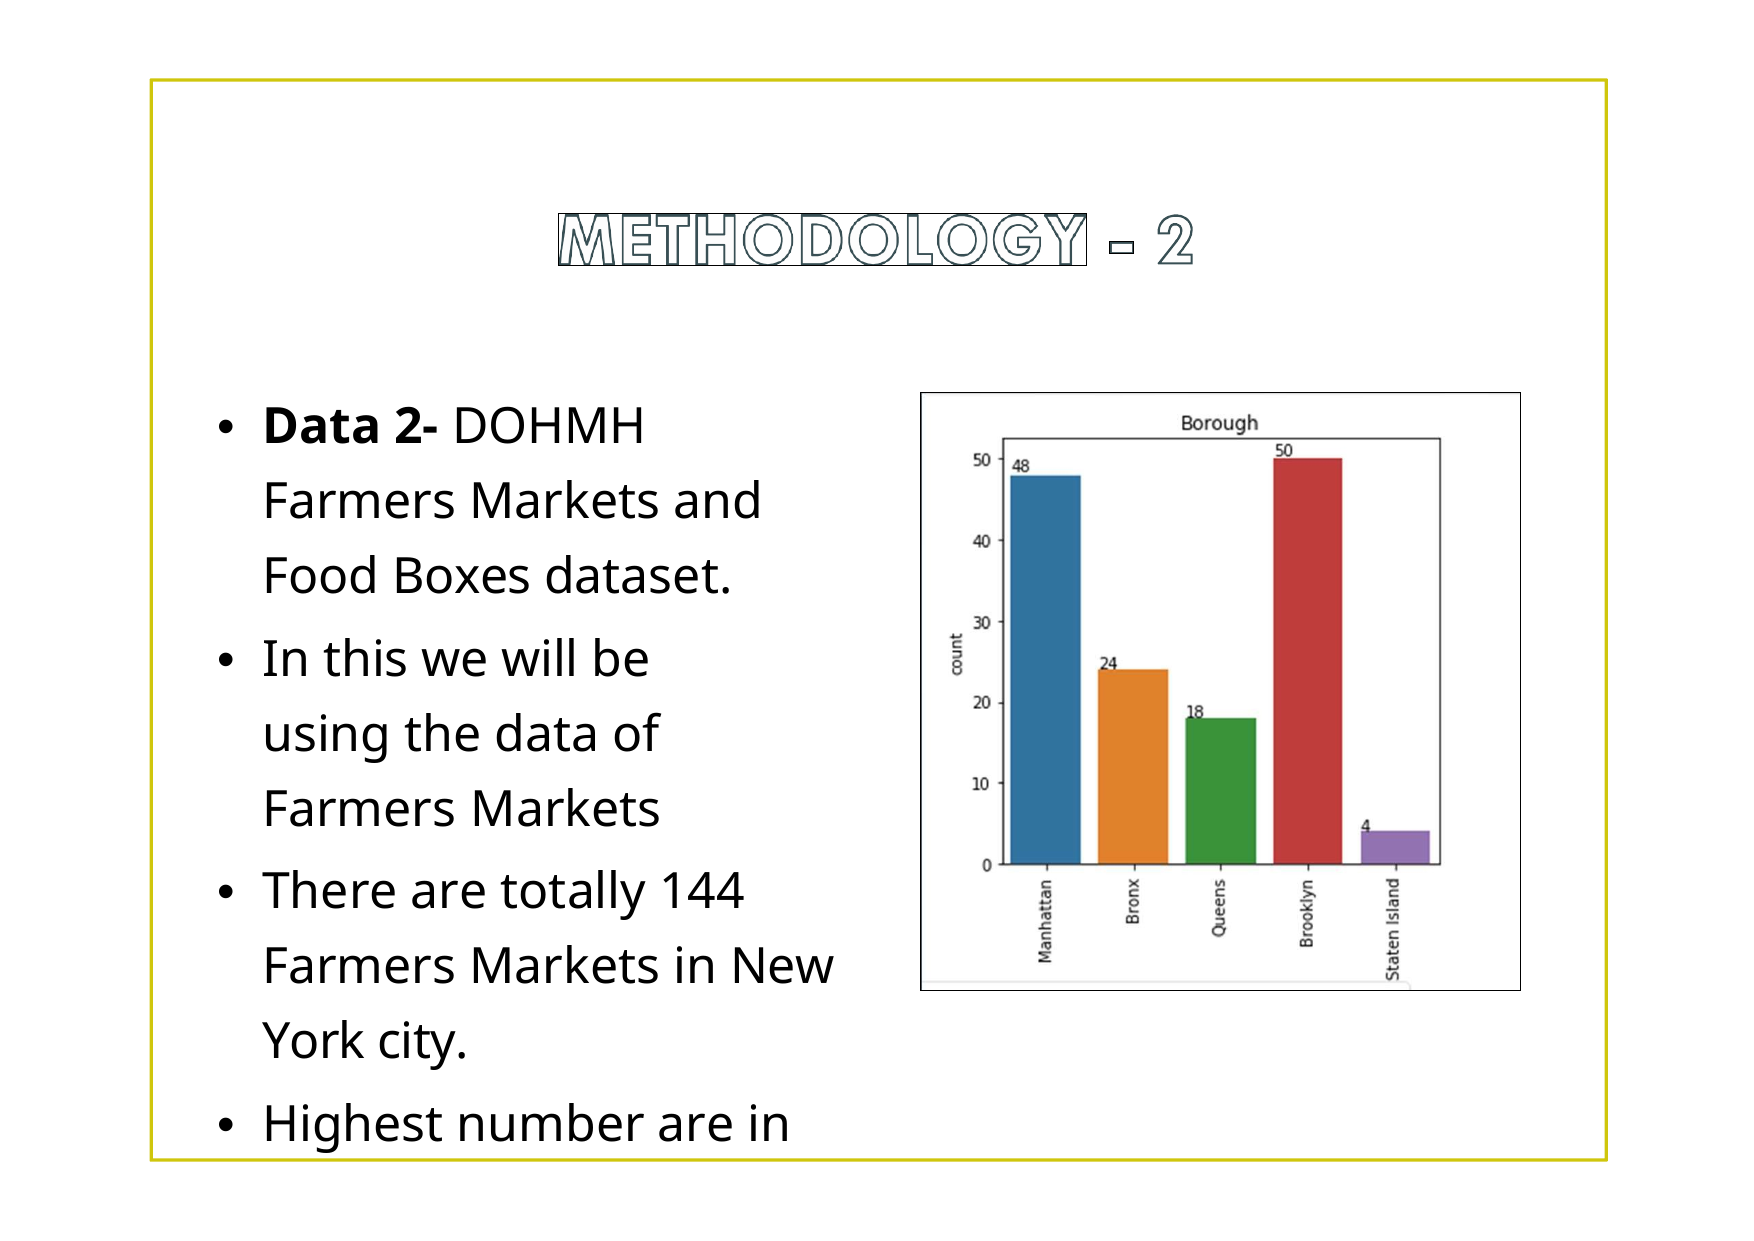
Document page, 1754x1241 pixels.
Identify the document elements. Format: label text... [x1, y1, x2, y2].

list There are totally 144 Farmers Markets in New York city. [217, 856, 847, 1073]
picture [559, 214, 1086, 265]
subtitle Data 2- DOHMH Farmers Markets and Food Boxes dataset. [217, 390, 770, 608]
picture [1110, 242, 1133, 253]
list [217, 1088, 842, 1156]
picture [921, 393, 1520, 990]
list In this we will be using the data of Farmers Markets [217, 623, 776, 841]
